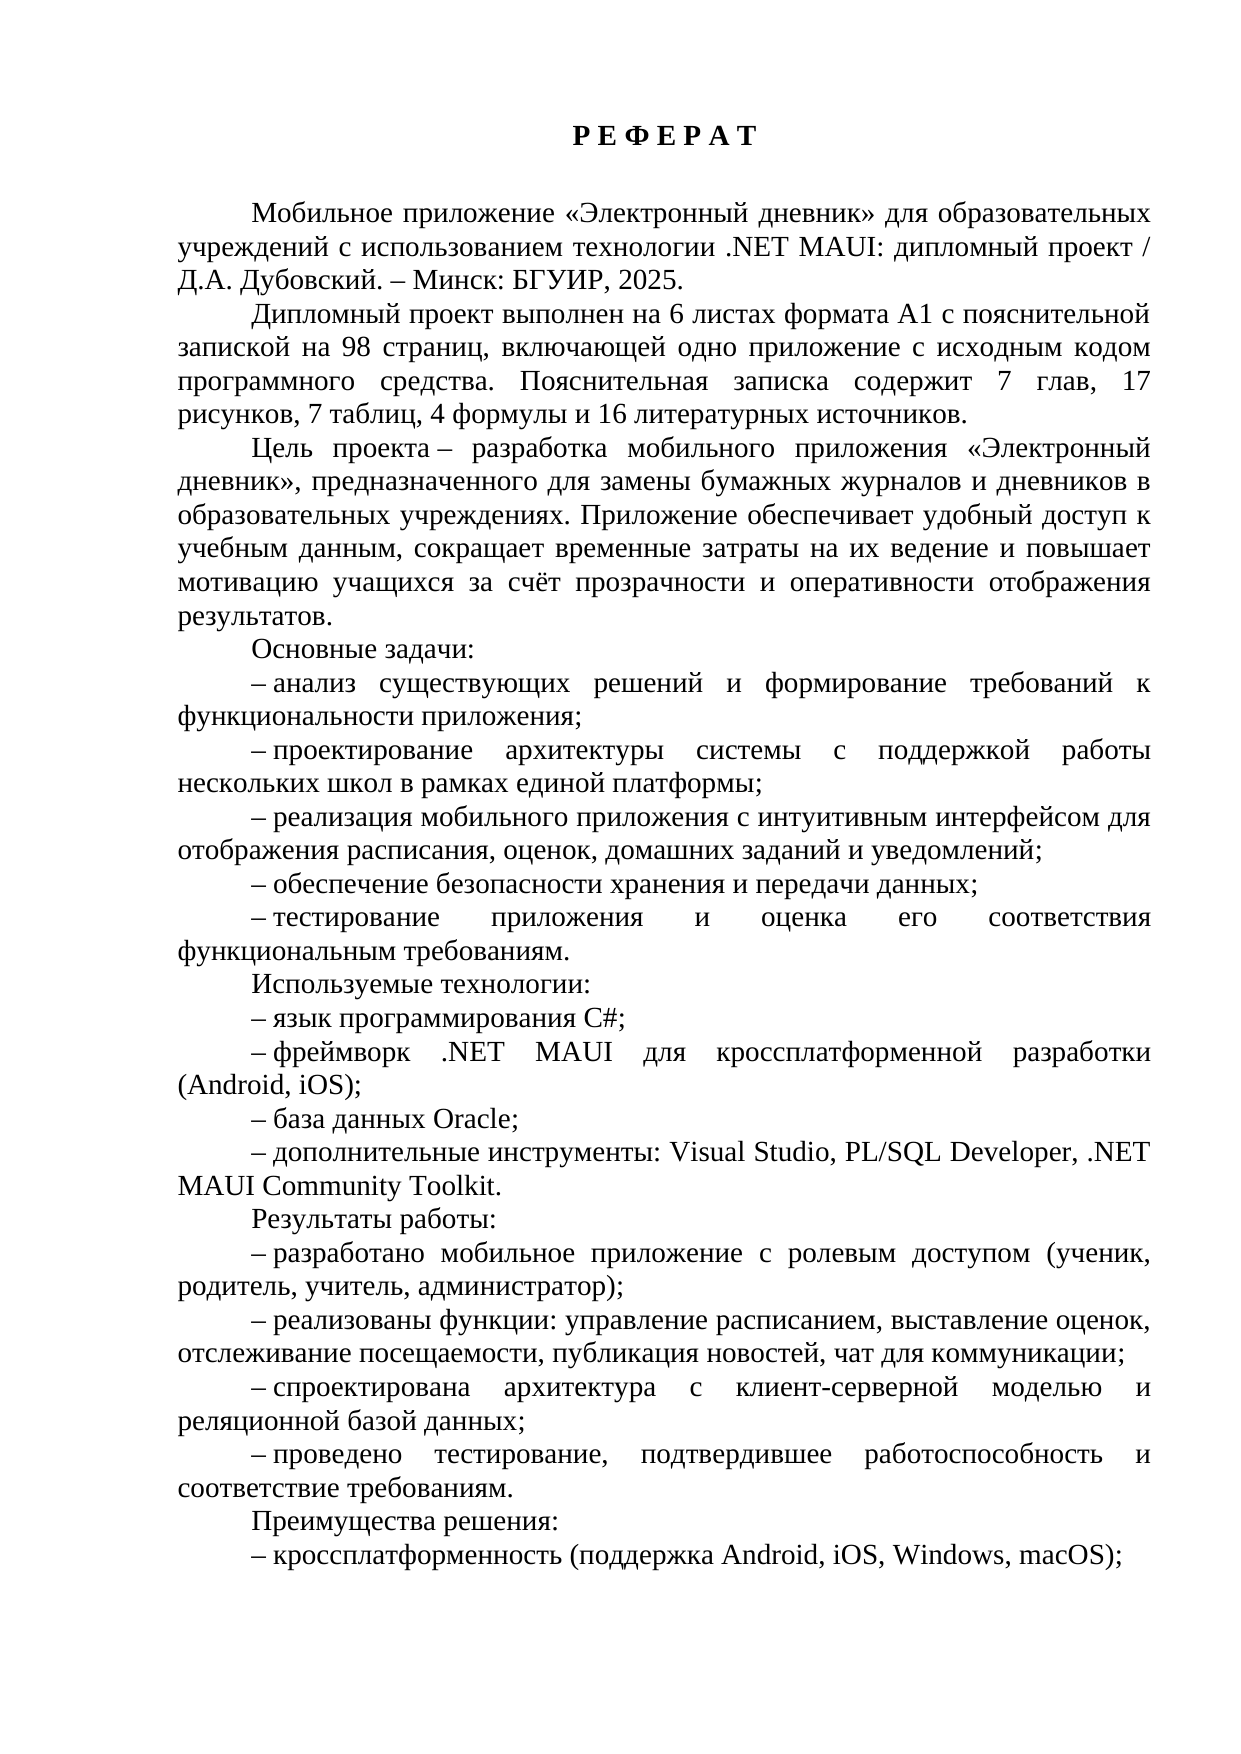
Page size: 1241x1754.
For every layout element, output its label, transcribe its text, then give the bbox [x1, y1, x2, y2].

text Р Е Ф Е Р А Т [177, 118, 1152, 152]
text Дипломный проект выполнен на 6 листах формата А1 с пояснительной запиской на 98 страниц, включающей одно приложение с исходным кодом программного средства. Пояснительная записка содержит 7 глав, 17 рисунков, 7 таблиц, 4 формулы и 16 литературных источников. [177, 296, 1152, 430]
text реализованы функции: управление расписанием, выставление оценок, отслеживание посещаемости, публикация новостей, чат для коммуникации; [177, 1302, 1152, 1369]
text дополнительные инструменты: Visual Studio, PL/SQL Developer, .NET MAUI Community Toolkit. [177, 1134, 1152, 1201]
text Основные задачи: [177, 631, 1152, 665]
text база данных Oracle; [177, 1101, 1152, 1134]
text разработано мобильное приложение с ролевым доступом (ученик, родитель, учитель, администратор); [177, 1235, 1152, 1302]
text проведено тестирование, подтвердившее работоспособность и соответствие требованиям. [177, 1436, 1152, 1503]
text анализ существующих решений и формирование требований к функциональности приложения; [177, 665, 1152, 732]
text обеспечение безопасности хранения и передачи данных; [177, 866, 1152, 899]
text фреймворк .NET MAUI для кроссплатформенной разработки (Android, iOS); [177, 1034, 1152, 1101]
text язык программирования C#; [177, 1000, 1152, 1034]
text спроектирована архитектура с клиент-серверной моделью и реляционной базой данных; [177, 1369, 1152, 1436]
text тестирование приложения и оценка его соответствия функциональным требованиям. [177, 899, 1152, 967]
text Используемые технологии: [177, 967, 1152, 1000]
text реализация мобильного приложения с интуитивным интерфейсом для отображения расписания, оценок, домашних заданий и уведомлений; [177, 799, 1152, 866]
text Результаты работы: [177, 1201, 1152, 1235]
list Преимущества решения: [251, 1503, 1152, 1537]
text кроссплатформенность (поддержка Android, iOS, Windows, macOS); [177, 1537, 1152, 1570]
text Мобильное приложение «Электронный дневник» для образовательных учреждений с использованием технологии .NET MAUI: дипломный проект / Д.А. Дубовский. – Минск: БГУИР, 2025. [177, 195, 1152, 296]
text Цель проекта – разработка мобильного приложения «Электронный дневник», предназначенного для замены бумажных журналов и дневников в образовательных учреждениях. Приложение обеспечивает удобный доступ к учебным данным, сокращает временные затраты на их ведение и повышает мотивацию учащихся за счёт прозрачности и оперативности отображения результатов. [177, 430, 1152, 631]
text проектирование архитектуры системы с поддержкой работы нескольких школ в рамках единой платформы; [177, 732, 1152, 799]
